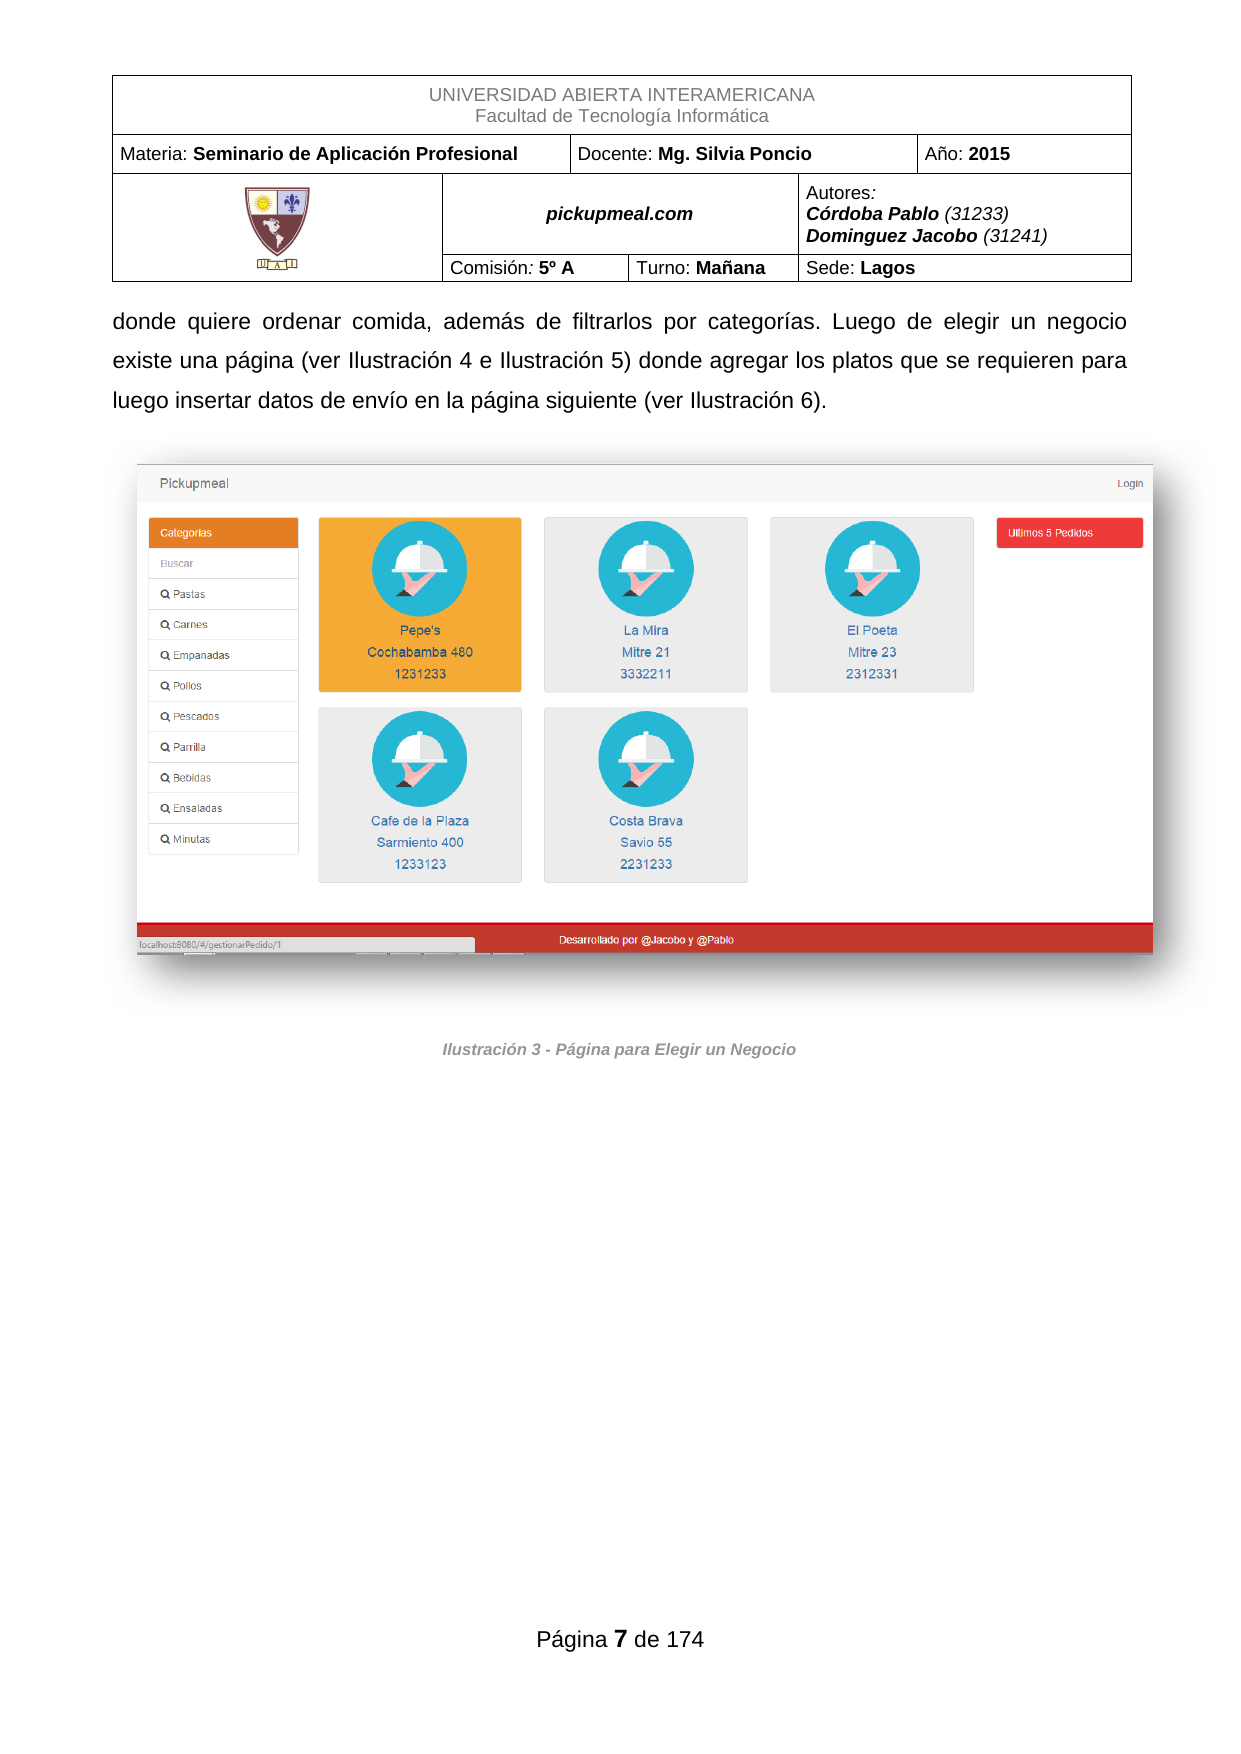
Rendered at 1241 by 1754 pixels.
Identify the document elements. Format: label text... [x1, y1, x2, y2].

picture [137, 463, 1153, 955]
text Ilustración 3 - Página para Elegir un Negocio [112, 1040, 1128, 1059]
picture [230, 182, 325, 273]
